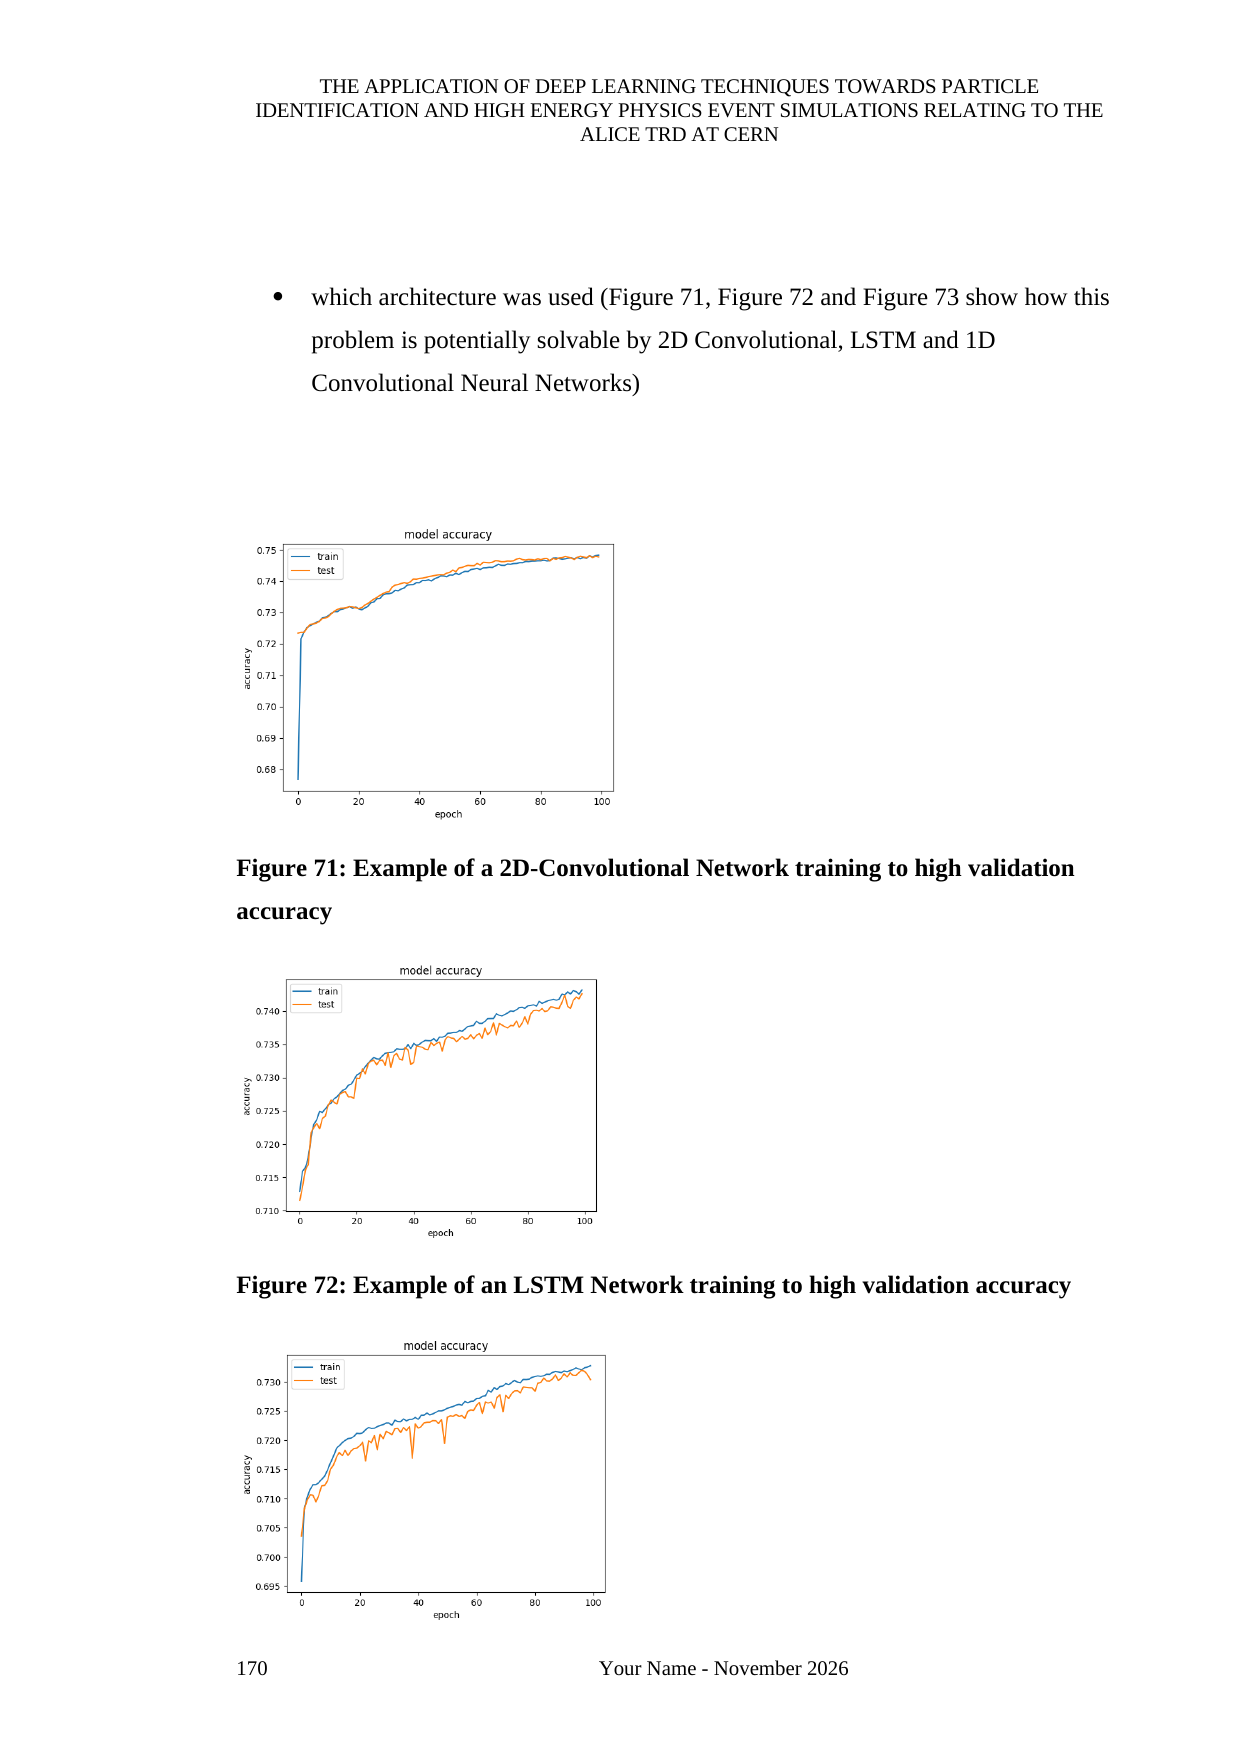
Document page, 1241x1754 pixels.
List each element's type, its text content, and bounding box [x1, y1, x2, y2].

text Figure 72: Example of an LSTM Network training to high validation accuracy [236, 1271, 1122, 1299]
text Figure 71: Example of a 2D-Convolutional Network training to high validation accuracy [236, 853, 1122, 924]
list which architecture was used (Figure 60, Figure 61 and Figure 62 show how this problem is potentially solvable by 2D Convolutional, LSTM and 1D Convolutional Neural Networks) [274, 282, 1122, 397]
picture [236, 1334, 613, 1626]
picture [236, 522, 622, 826]
picture [236, 959, 604, 1244]
